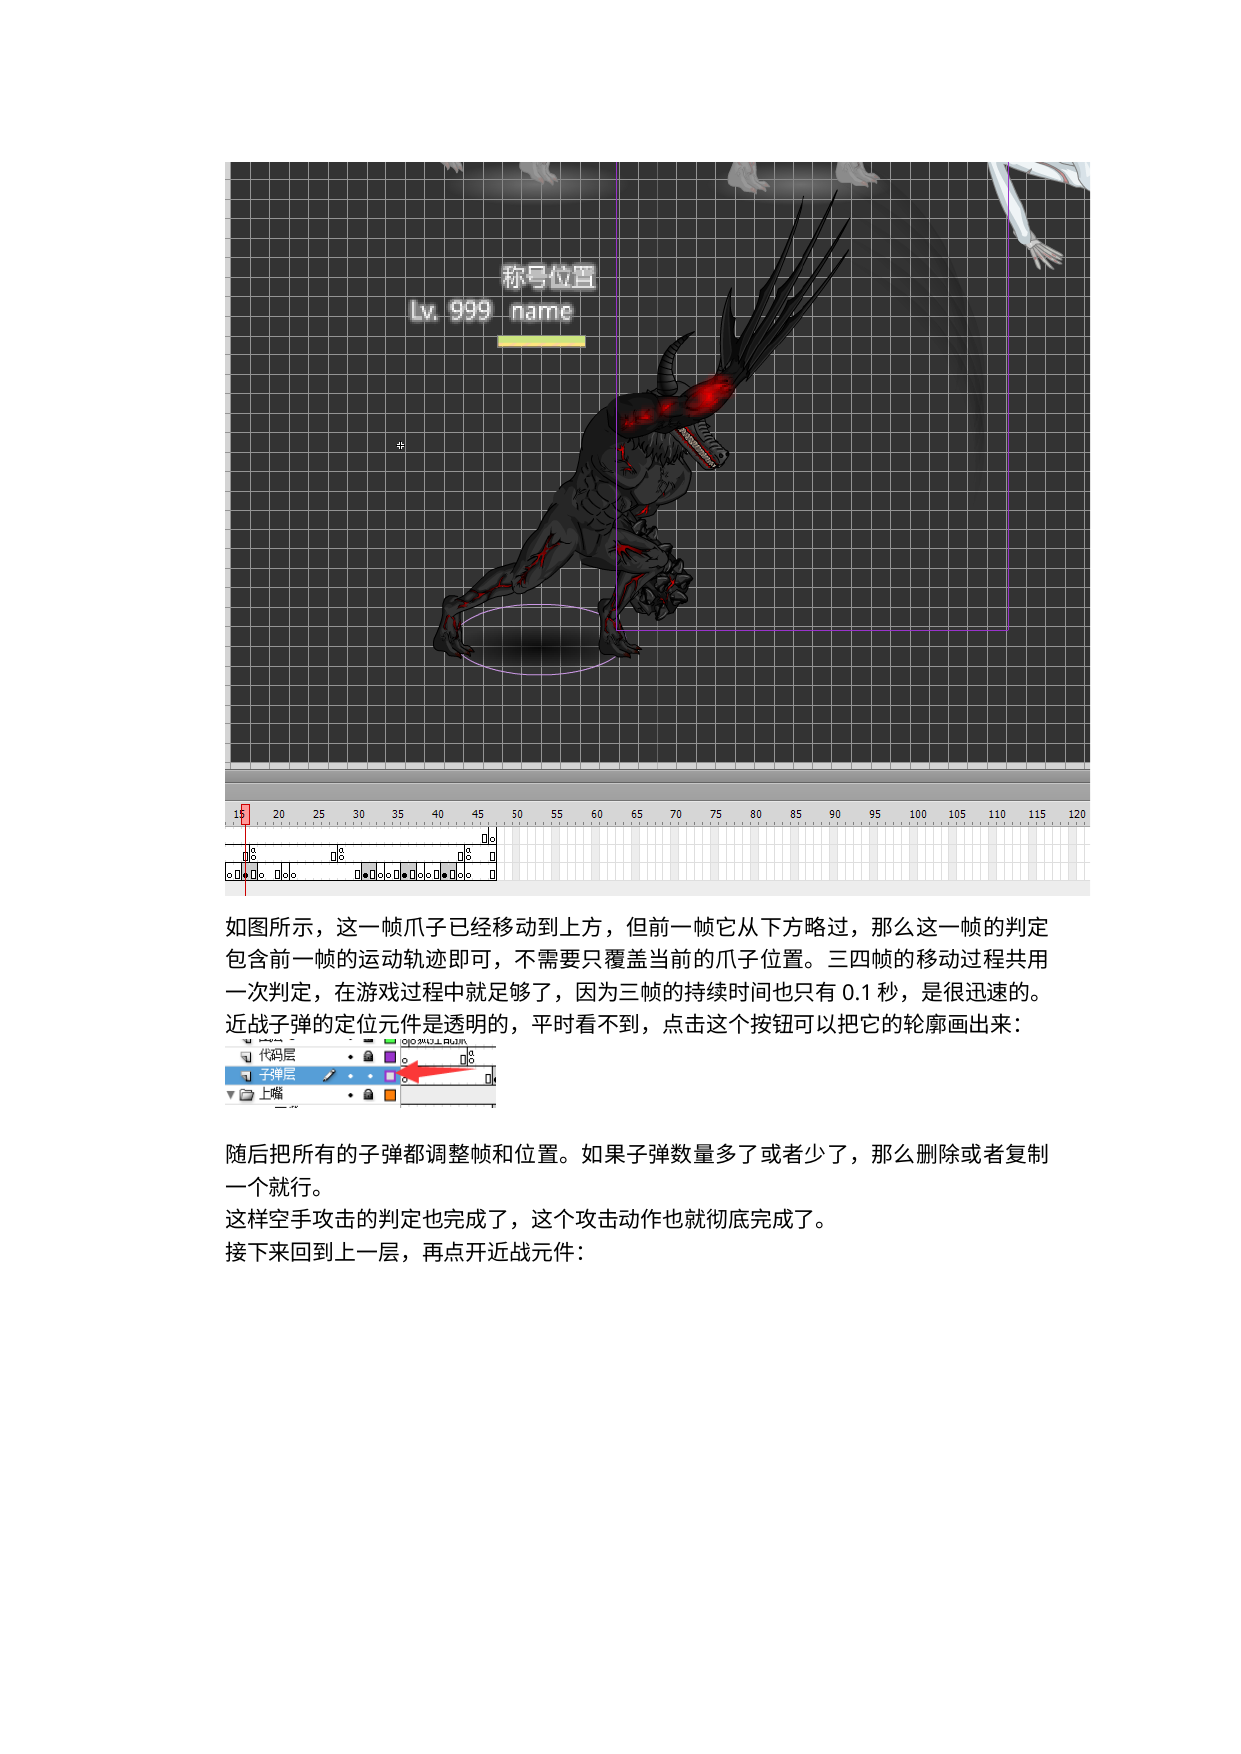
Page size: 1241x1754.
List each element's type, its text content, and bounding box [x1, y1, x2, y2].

picture [225, 1039, 496, 1108]
list 接下来回到上一层，再点开近战元件： [225, 1234, 1053, 1267]
list 随后把所有的子弹都调整帧和位置。如果子弹数量多了或者少了，那么删除或者复制一个就行。 [225, 1137, 1053, 1202]
list 如图所示，这一帧爪子已经移动到上方，但前一帧它从下方略过，那么这一帧的判定包含前一帧的运动轨迹即可，不需要只覆盖当前的爪子位置。三四帧的移动过程共用一次判定，在游戏过程中就足够了，因为三帧的持续时间也只有0.1秒，是很迅速的。 [225, 909, 1053, 1007]
list 近战子弹的定位元件是透明的，平时看不到，点击这个按钮可以把它的轮廓画出来： [225, 1007, 1053, 1039]
list 这样空手攻击的判定也完成了，这个攻击动作也就彻底完成了。 [225, 1202, 1053, 1234]
picture [225, 162, 1091, 896]
